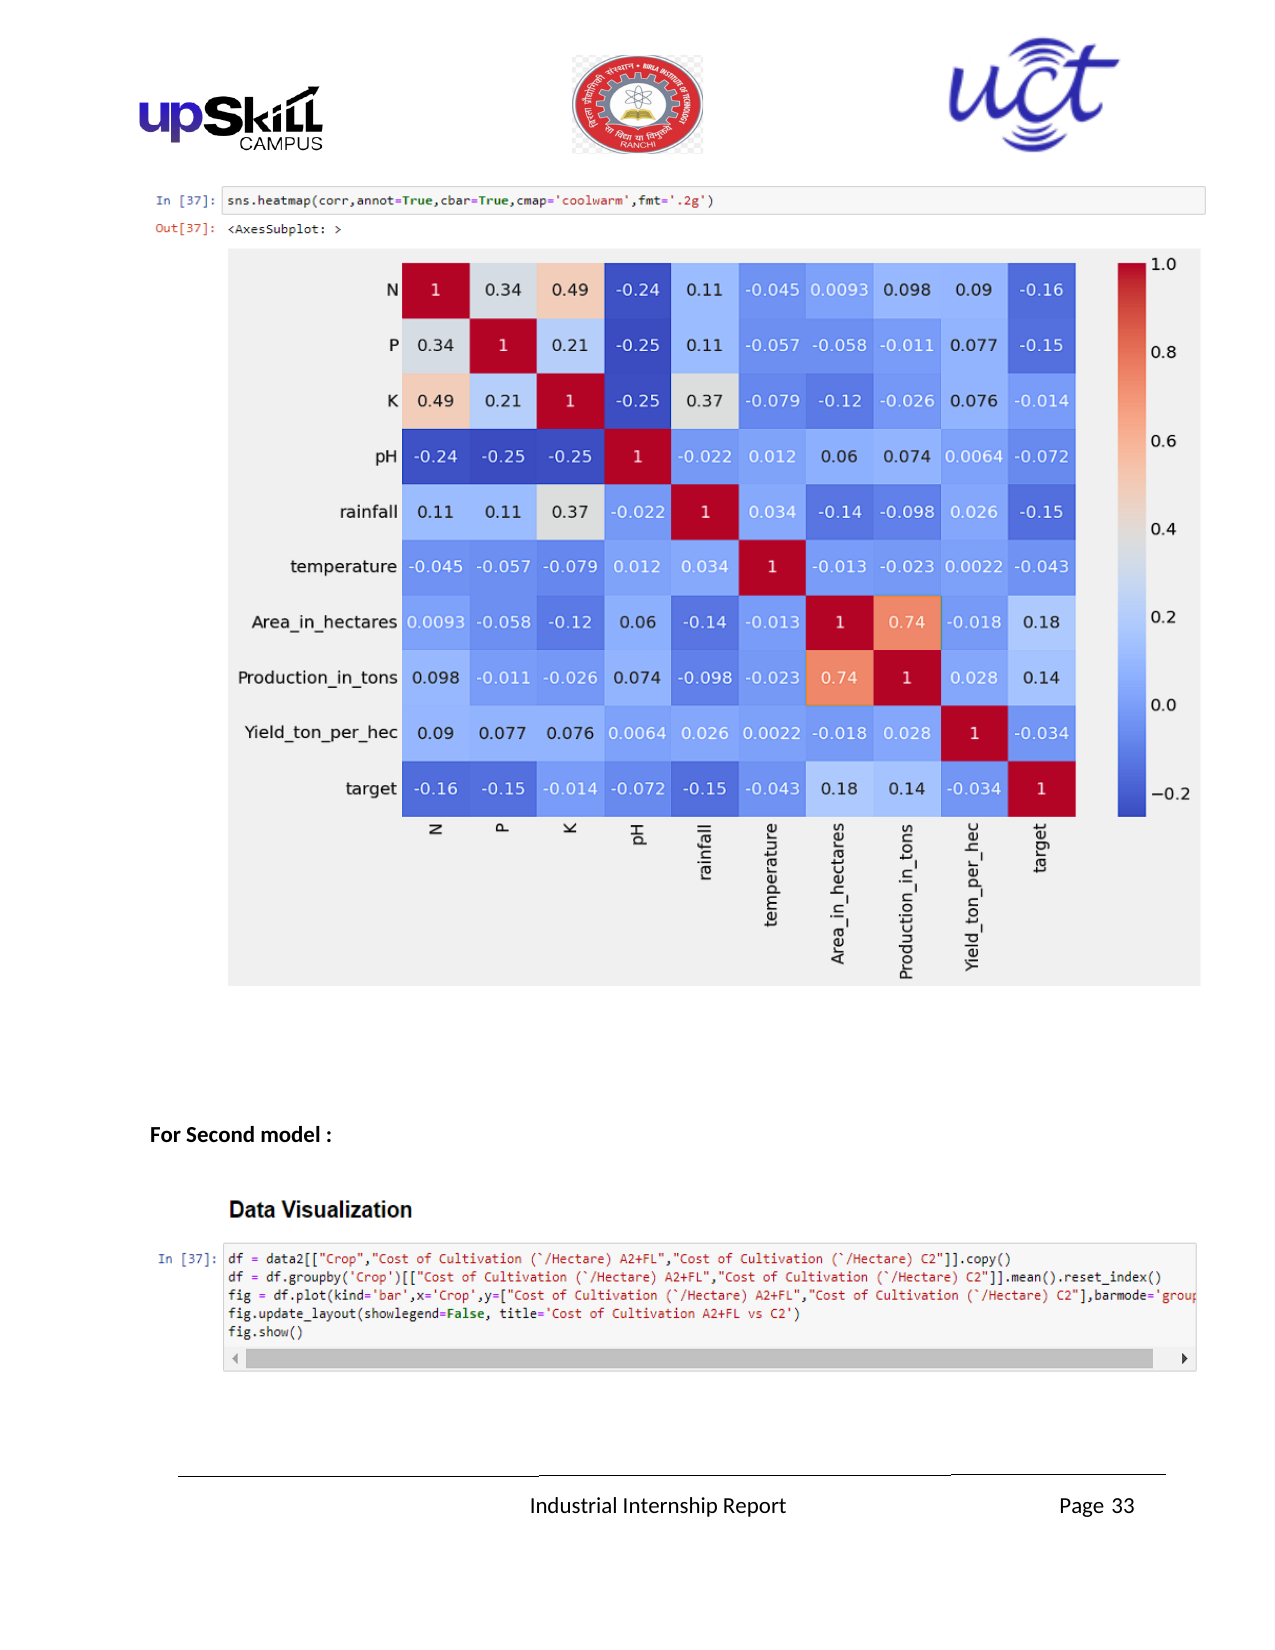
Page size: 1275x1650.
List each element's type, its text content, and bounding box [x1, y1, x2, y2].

text For Second model : [150, 1120, 1134, 1148]
picture [108, 73, 354, 154]
picture [150, 1172, 1202, 1382]
picture [572, 55, 704, 154]
picture [150, 181, 1209, 989]
picture [946, 28, 1125, 154]
